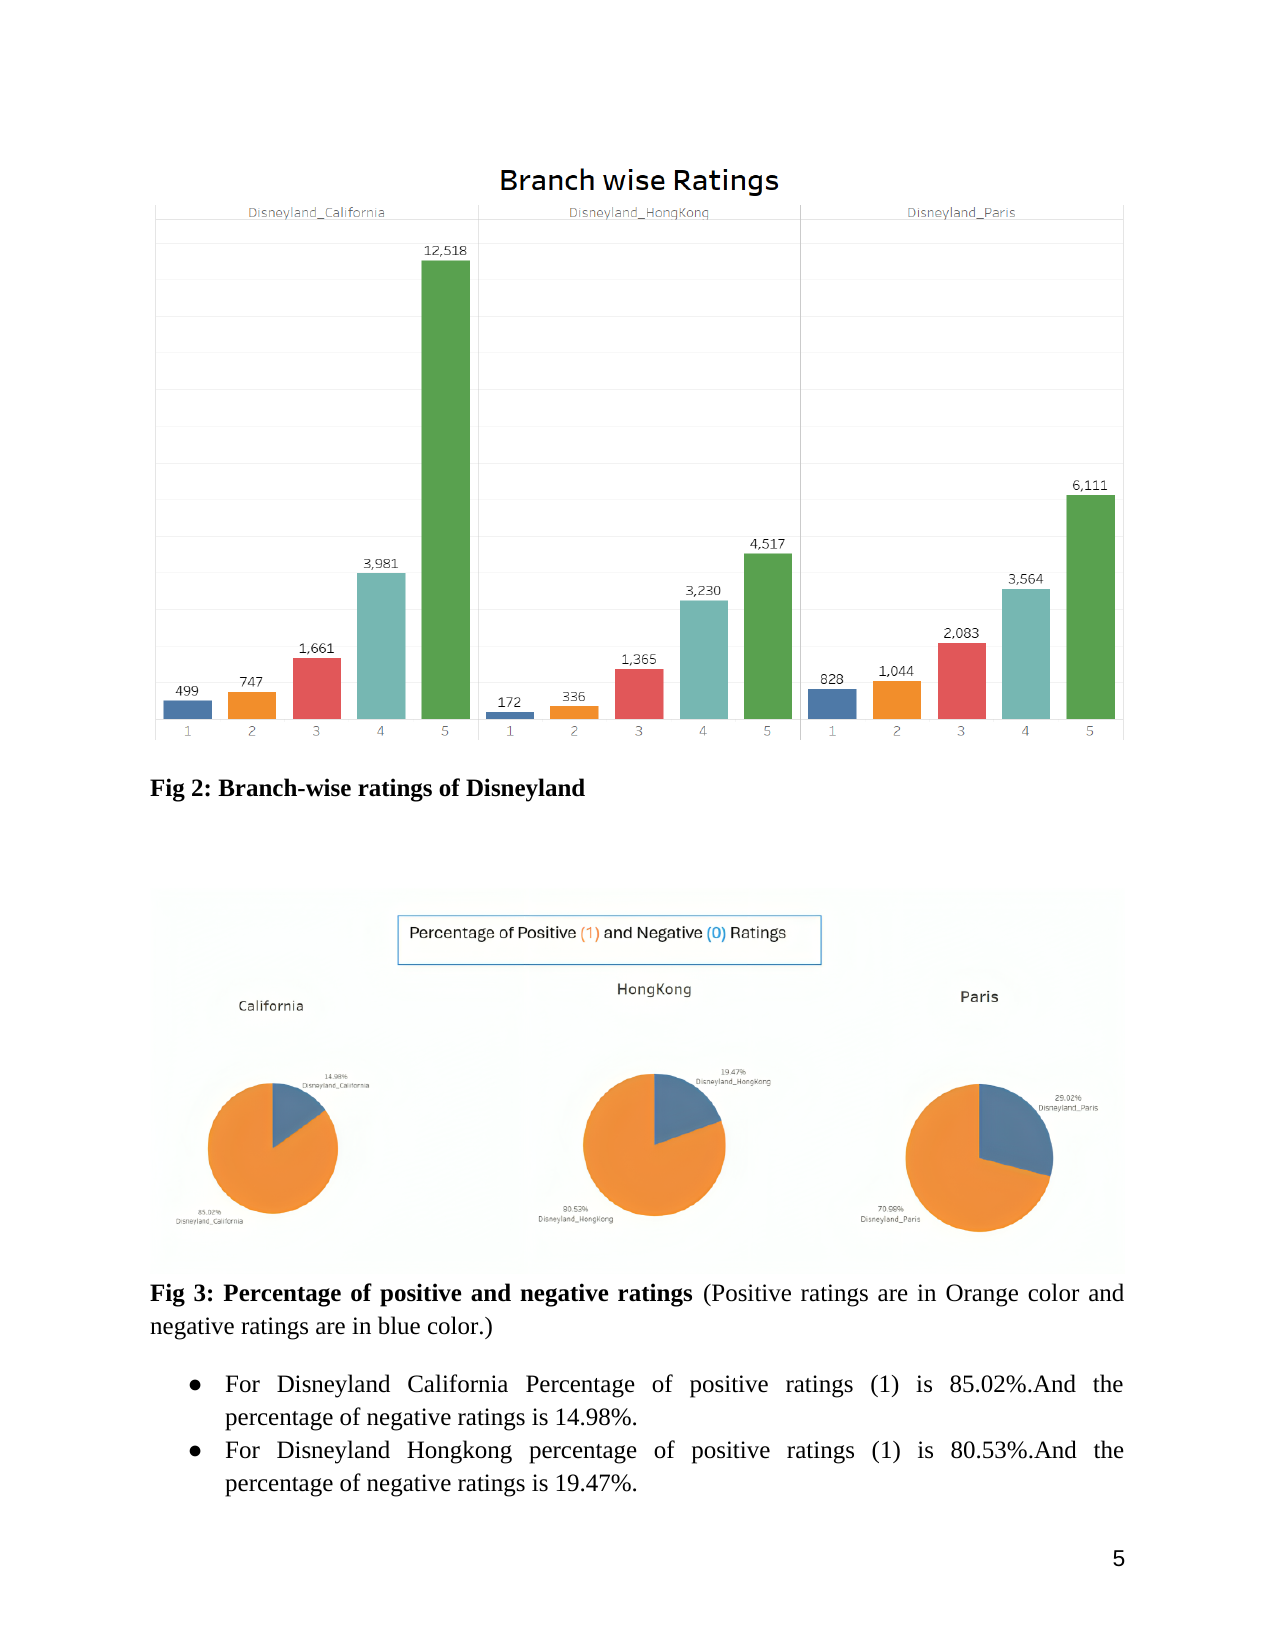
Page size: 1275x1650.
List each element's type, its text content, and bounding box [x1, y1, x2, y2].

picture [150, 150, 1125, 744]
list For Disneyland Hongkong percentage of positive ratings (1) is 80.53%.And the percentage of negative ratings is 19.47%. [187, 1435, 1125, 1497]
text Fig 3: Percentage of positive and negative ratings (Positive ratings are in Orange color and negative ratings are in blue color.) [150, 1274, 1125, 1340]
picture [150, 888, 1125, 1274]
list For Disneyland California Percentage of positive ratings (1) is 85.02%.And the percentage of negative ratings is 14.98%. [187, 1369, 1125, 1431]
text Fig 2: Branch-wise ratings of Disneyland [150, 773, 1125, 801]
